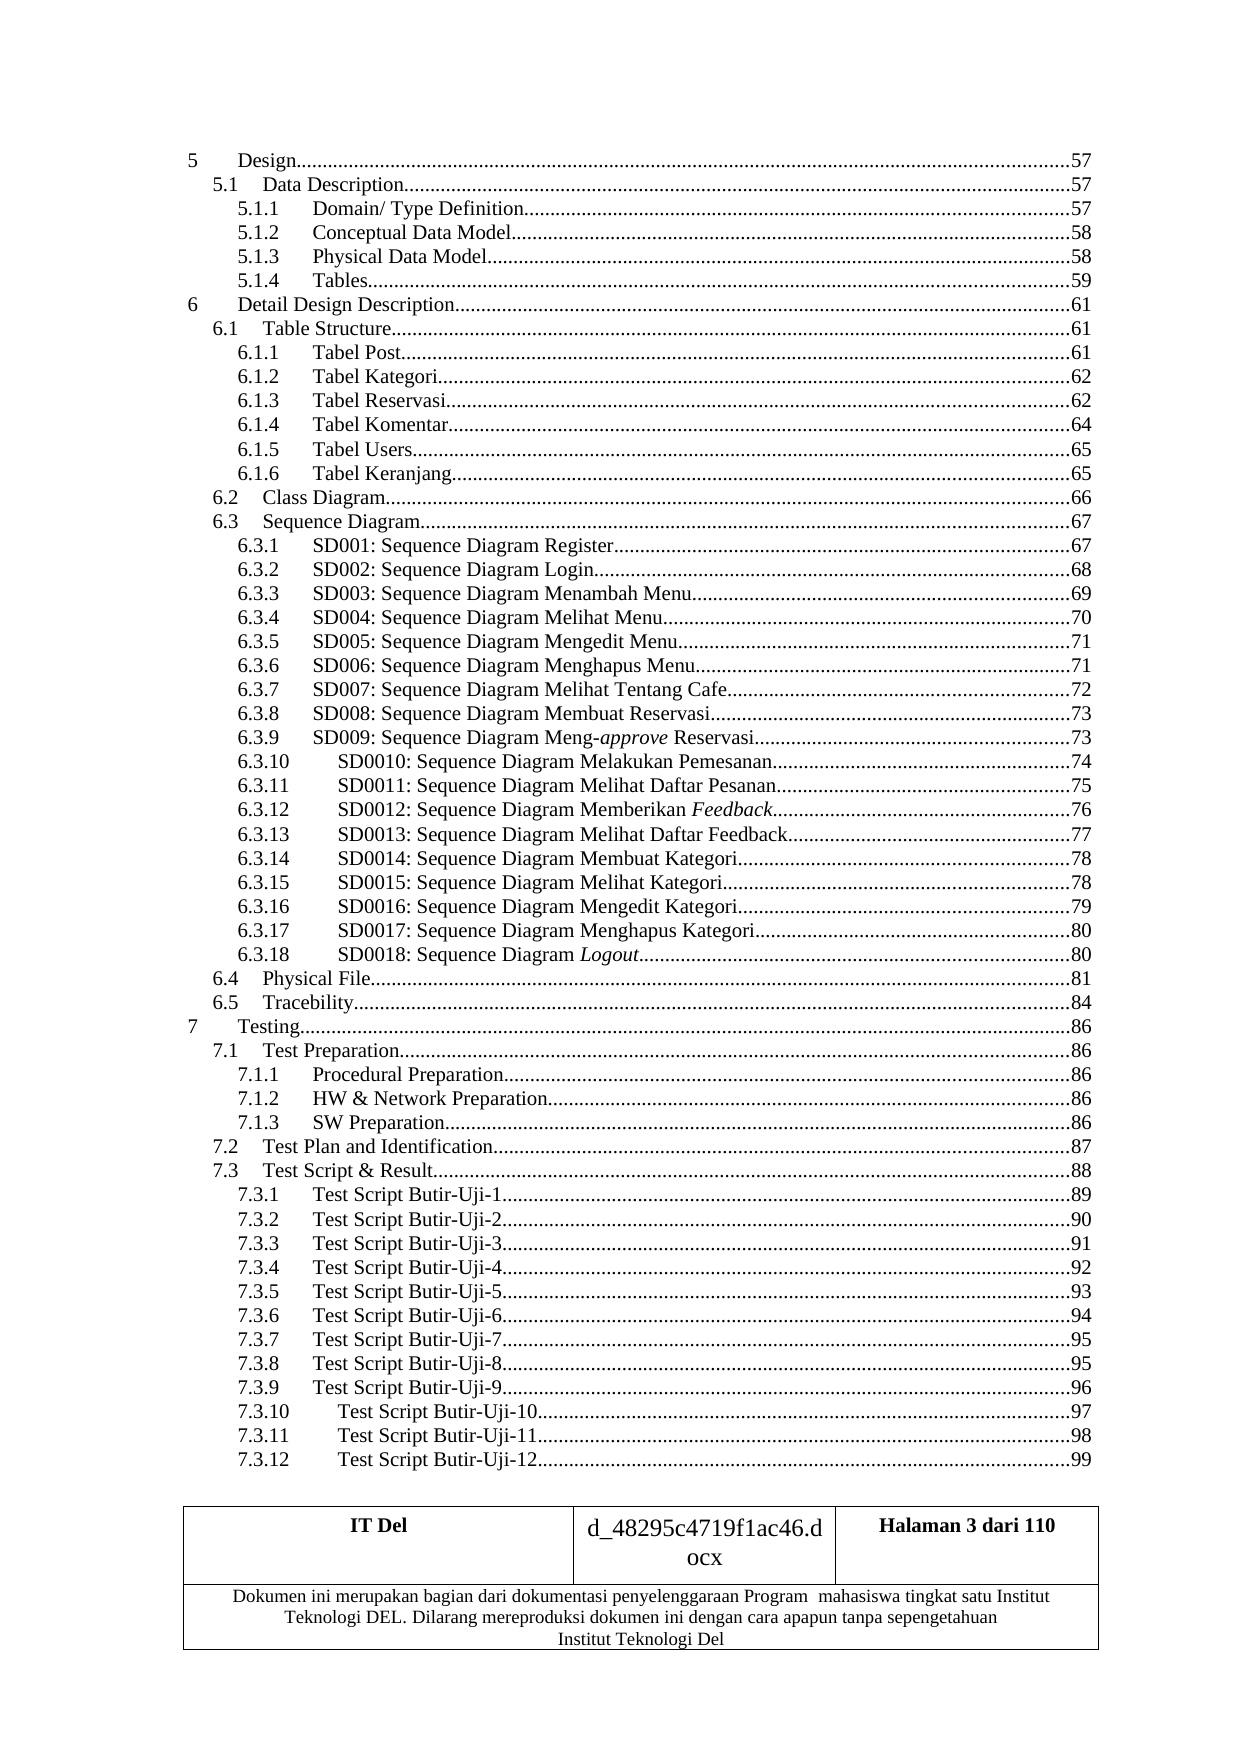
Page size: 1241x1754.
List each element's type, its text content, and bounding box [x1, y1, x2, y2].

text 6.3.9 SD009: Sequence Diagram Meng-approve Reservasi 73 [237, 725, 1092, 749]
text 5.1 Data Description 57 [212, 172, 1092, 196]
text 6.1.3 Tabel Reservasi 62 [237, 388, 1092, 412]
text 6.3.10 SD0010: Sequence Diagram Melakukan Pemesanan 74 [237, 749, 1092, 773]
text 7.3.4 Test Script Butir-Uji-4 92 [237, 1254, 1092, 1279]
text 6.3.1 SD001: Sequence Diagram Register 67 [237, 533, 1092, 557]
text 6.3.5 SD005: Sequence Diagram Mengedit Menu 71 [237, 629, 1092, 653]
text 6.3.12 SD0012: Sequence Diagram Memberikan Feedback 76 [237, 797, 1092, 821]
text 5.1.4 Tables 59 [237, 268, 1092, 292]
text 7.3.6 Test Script Butir-Uji-6 94 [237, 1303, 1092, 1327]
text 6.3.18 SD0018: Sequence Diagram Logout 80 [237, 942, 1092, 966]
text 6.3.16 SD0016: Sequence Diagram Mengedit Kategori 79 [237, 894, 1092, 918]
text 7.3 Test Script & Result 88 [212, 1158, 1092, 1182]
text 6.3.8 SD008: Sequence Diagram Membuat Reservasi 73 [237, 701, 1092, 725]
text 7.3.8 Test Script Butir-Uji-8 95 [237, 1351, 1092, 1375]
text 6.2 Class Diagram 66 [212, 484, 1092, 509]
text 6.3.11 SD0011: Sequence Diagram Melihat Daftar Pesanan 75 [237, 773, 1092, 797]
text 6.1.4 Tabel Komentar 64 [237, 412, 1092, 436]
text 6.3.15 SD0015: Sequence Diagram Melihat Kategori 78 [237, 869, 1092, 894]
text 6.3.4 SD004: Sequence Diagram Melihat Menu 70 [237, 605, 1092, 629]
text 7.3.2 Test Script Butir-Uji-2 90 [237, 1206, 1092, 1231]
text 6.3 Sequence Diagram 67 [212, 509, 1092, 533]
text 7.3.9 Test Script Butir-Uji-9 96 [237, 1375, 1092, 1399]
text 7.3.11 Test Script Butir-Uji-11 98 [237, 1423, 1092, 1447]
text 6.3.2 SD002: Sequence Diagram Login 68 [237, 557, 1092, 581]
text 6 Detail Design Description 61 [187, 292, 1092, 316]
text 6.3.13 SD0013: Sequence Diagram Melihat Daftar Feedback 77 [237, 821, 1092, 846]
text 5.1.3 Physical Data Model 58 [237, 244, 1092, 268]
text 6.5 Tracebility 84 [212, 990, 1092, 1014]
text 6.1.5 Tabel Users 65 [237, 436, 1092, 461]
text 6.4 Physical File 81 [212, 966, 1092, 990]
text 7.3.12 Test Script Butir-Uji-12 99 [237, 1447, 1092, 1471]
text 6.1 Table Structure 61 [212, 316, 1092, 340]
text 6.3.17 SD0017: Sequence Diagram Menghapus Kategori 80 [237, 918, 1092, 942]
text 7.3.5 Test Script Butir-Uji-5 93 [237, 1279, 1092, 1303]
text 7.3.3 Test Script Butir-Uji-3 91 [237, 1231, 1092, 1254]
text 6.3.14 SD0014: Sequence Diagram Membuat Kategori 78 [237, 846, 1092, 869]
text 7.1 Test Preparation 86 [212, 1038, 1092, 1062]
text 7.3.7 Test Script Butir-Uji-7 95 [237, 1327, 1092, 1351]
text 7.1.2 HW & Network Preparation 86 [237, 1086, 1092, 1110]
text 6.3.7 SD007: Sequence Diagram Melihat Tentang Cafe 72 [237, 677, 1092, 701]
text 7.3.1 Test Script Butir-Uji-1 89 [237, 1182, 1092, 1206]
text 7.2 Test Plan and Identification 87 [212, 1134, 1092, 1158]
text 6.3.3 SD003: Sequence Diagram Menambah Menu 69 [237, 581, 1092, 605]
text 5 Design 57 [187, 148, 1092, 172]
text 6.1.6 Tabel Keranjang 65 [237, 461, 1092, 484]
text 6.3.6 SD006: Sequence Diagram Menghapus Menu 71 [237, 653, 1092, 677]
text 6.1.2 Tabel Kategori 62 [237, 364, 1092, 388]
text 7.3.10 Test Script Butir-Uji-10 97 [237, 1399, 1092, 1423]
text 5.1.1 Domain/ Type Definition 57 [237, 196, 1092, 220]
text 7.1.3 SW Preparation 86 [237, 1110, 1092, 1134]
text 5.1.2 Conceptual Data Model 58 [237, 220, 1092, 244]
text 7.1.1 Procedural Preparation 86 [237, 1062, 1092, 1086]
text 6.1.1 Tabel Post 61 [237, 340, 1092, 364]
text 7 Testing 86 [187, 1014, 1092, 1038]
